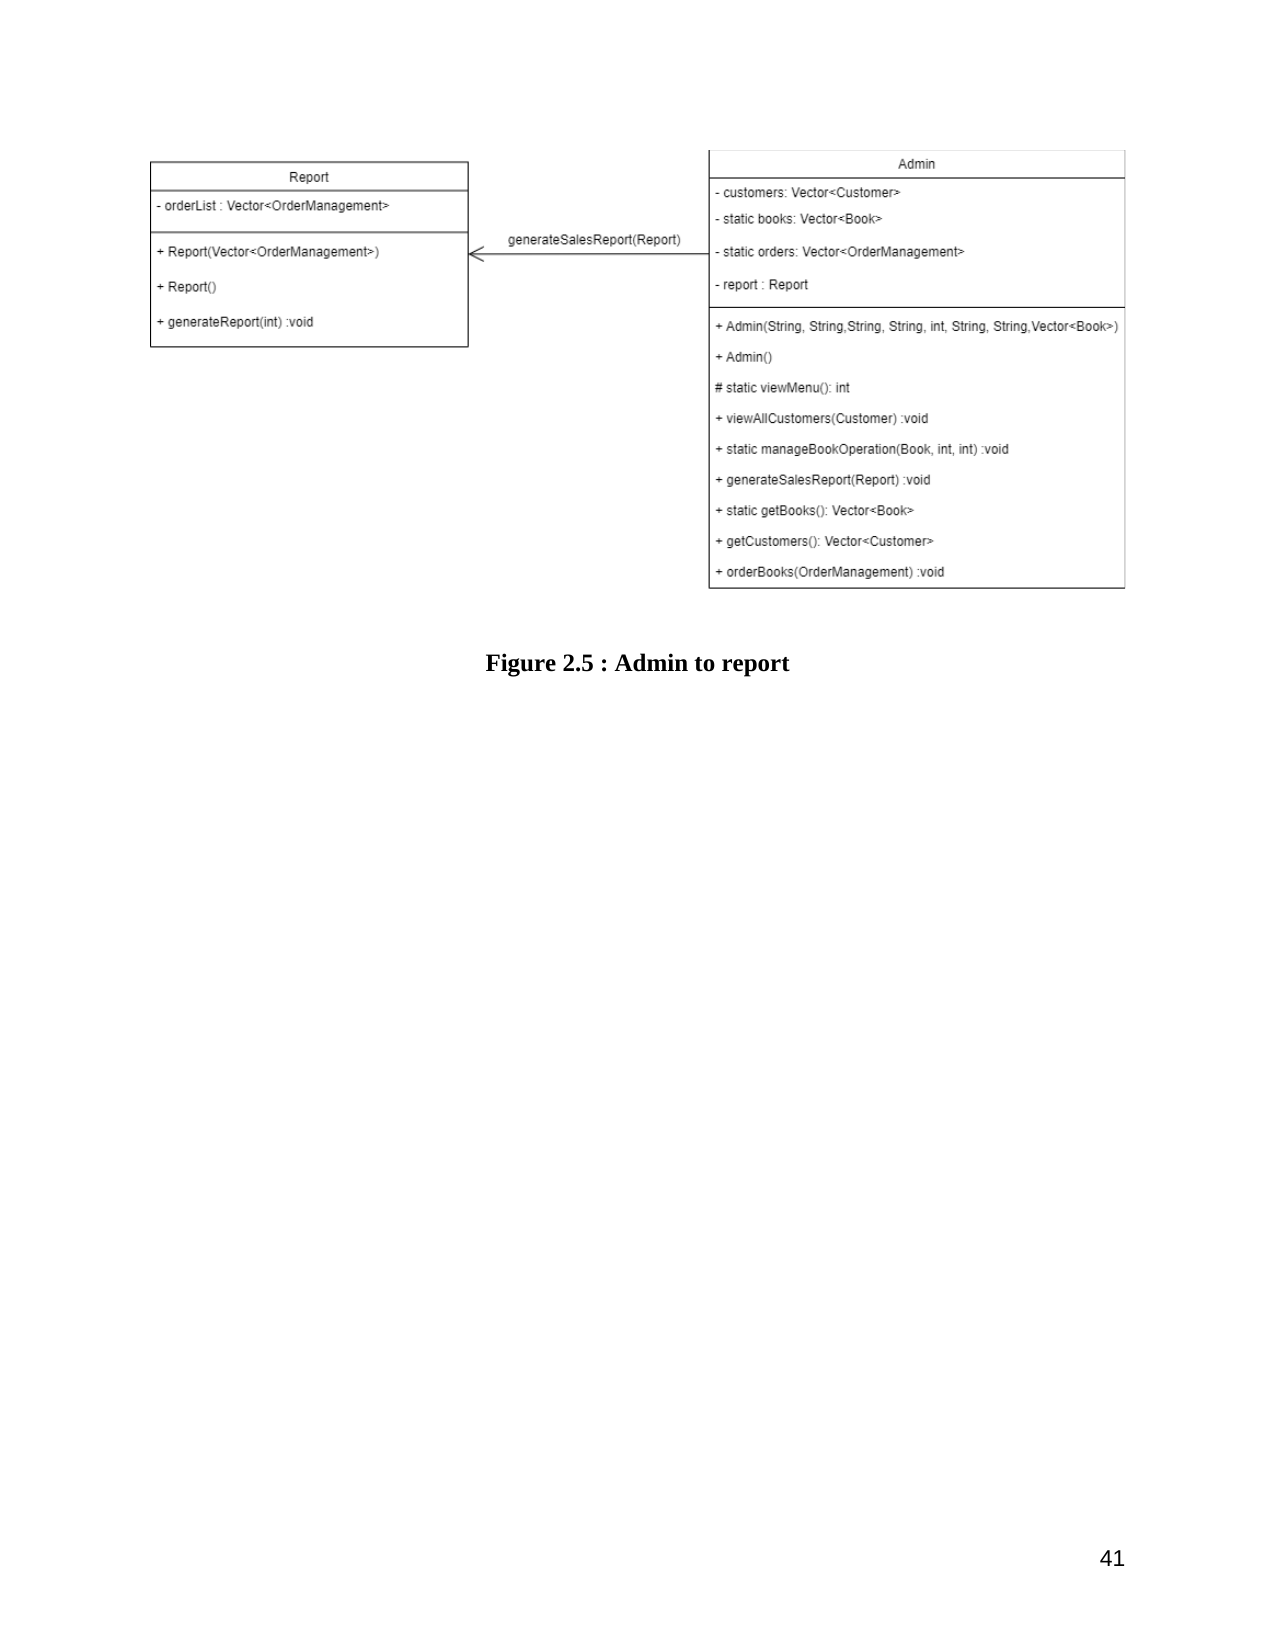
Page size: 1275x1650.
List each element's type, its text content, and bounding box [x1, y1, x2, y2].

picture [150, 150, 1125, 592]
text Figure 2.5 : Admin to report [150, 648, 1125, 677]
